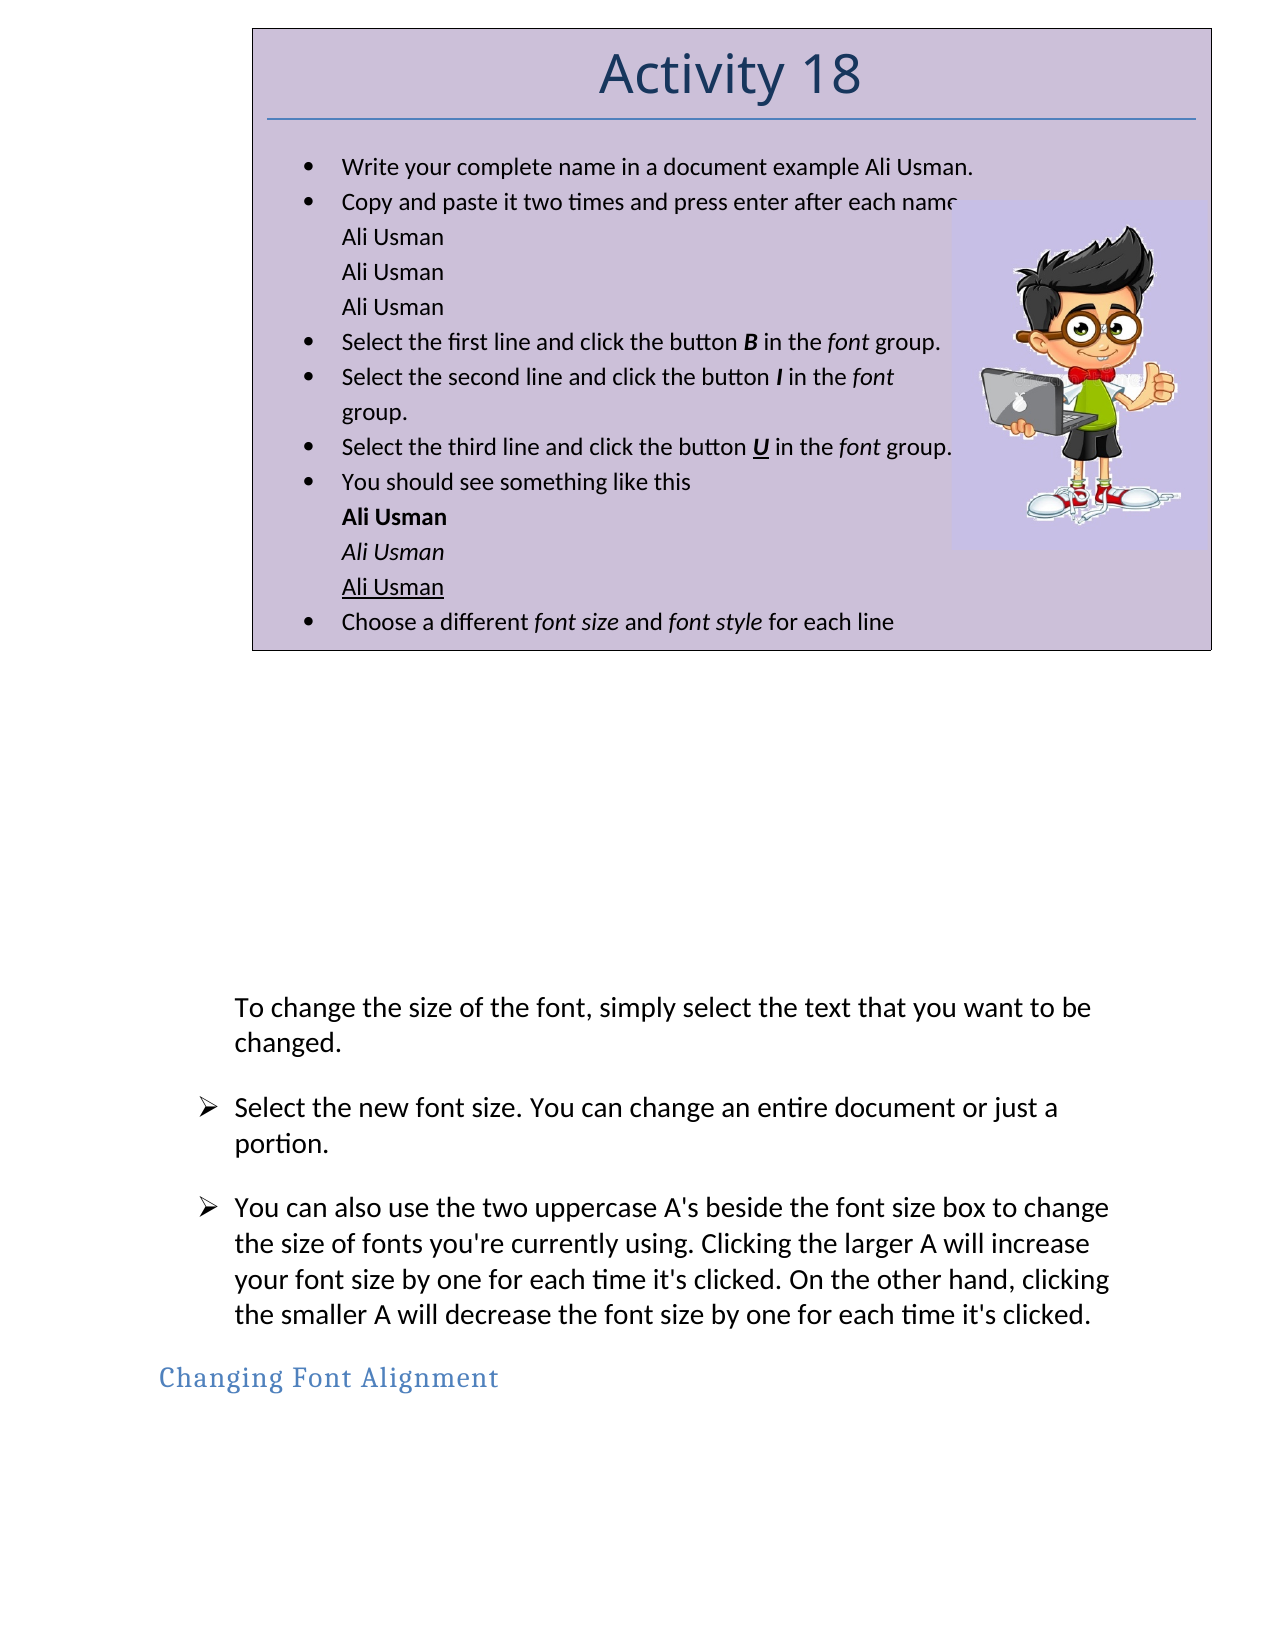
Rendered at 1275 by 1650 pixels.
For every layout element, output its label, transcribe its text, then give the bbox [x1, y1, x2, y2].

picture [951, 200, 1208, 550]
text Changing Font Alignment [159, 1361, 1125, 1395]
list Select the new font size. You can change an entire document or just a portion. [197, 1089, 1125, 1160]
list You can also use the two uppercase A's beside the font size box to change the size of fonts you're currently using. Clicking the larger A will increase your font size by one for each time it's clicked. On the other hand, clicking the smaller A will decrease the font size by one for each time it's clicked. [197, 1189, 1125, 1332]
text To change the size of the font, simply select the text that you want to be changed. [234, 989, 1125, 1060]
